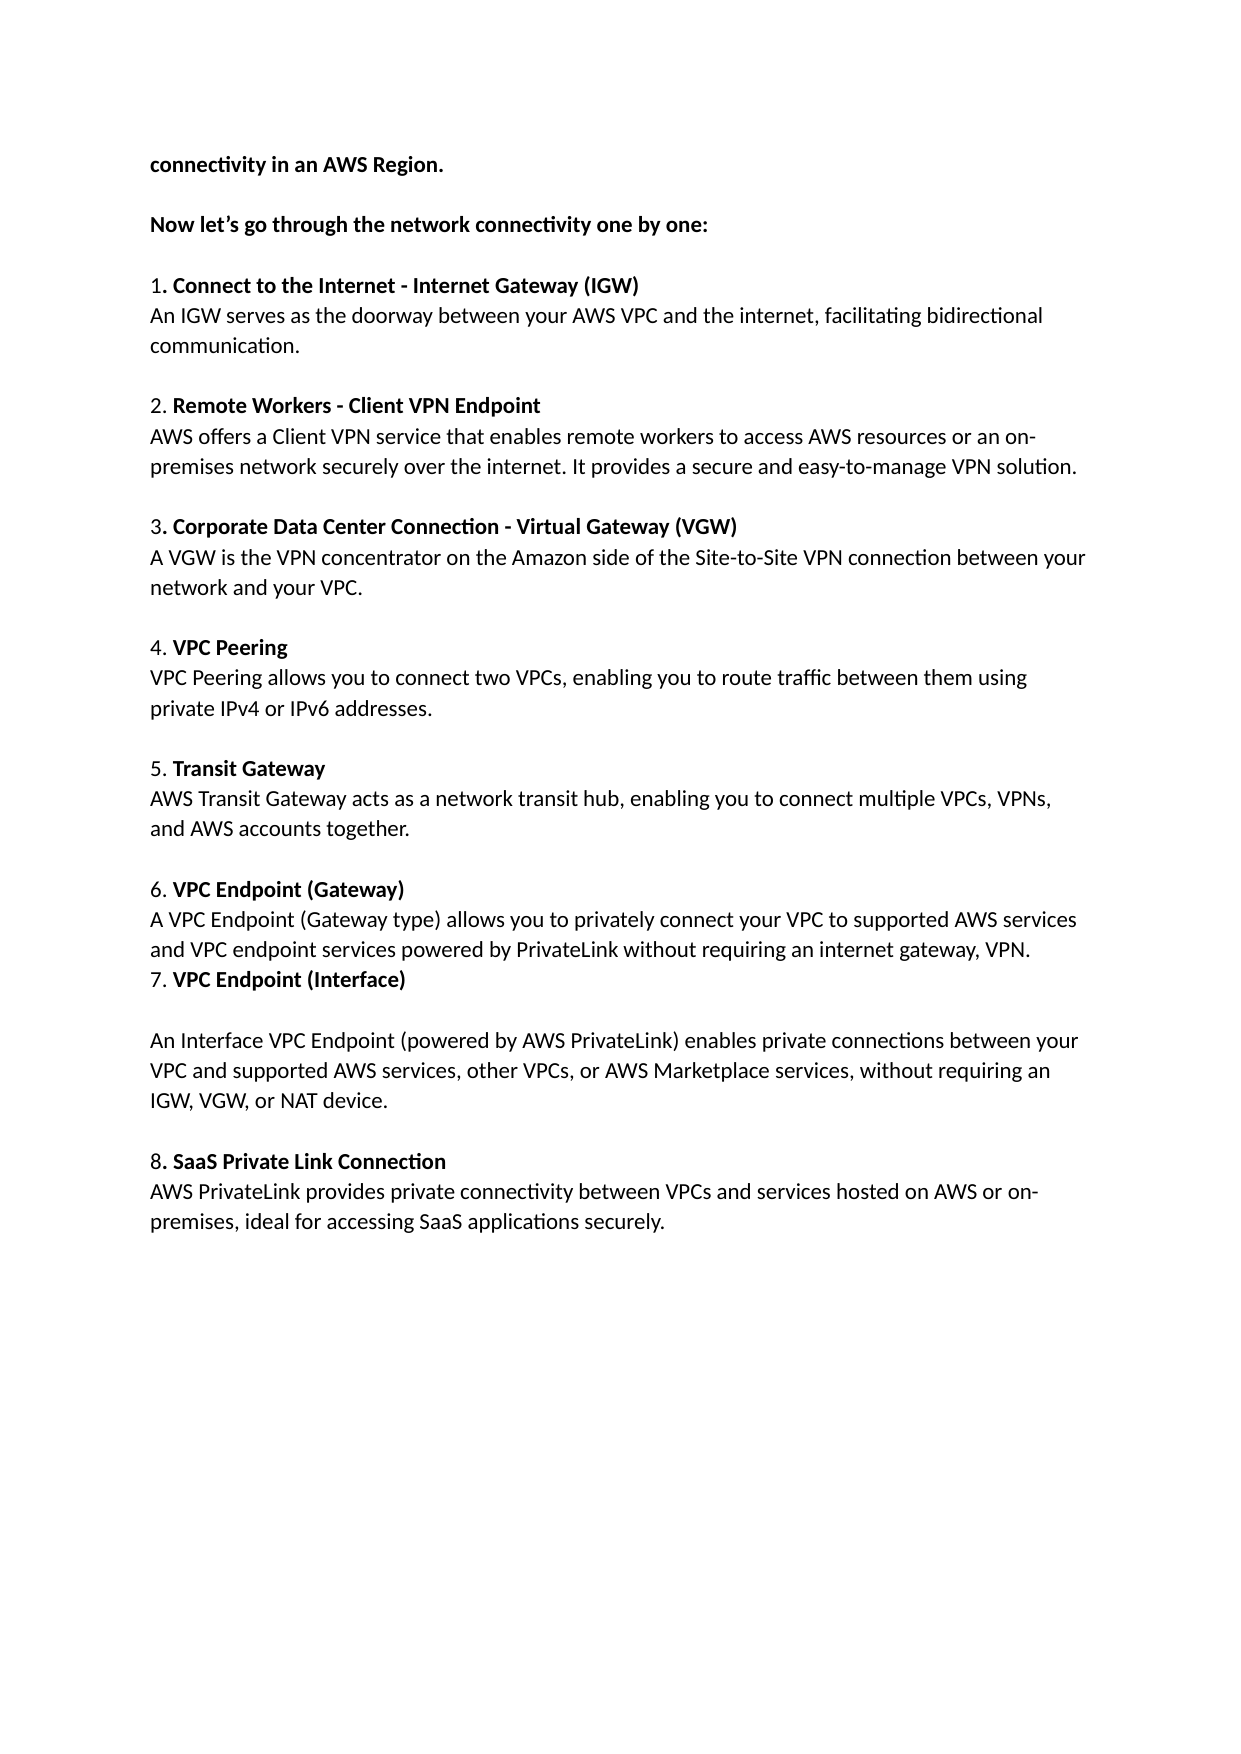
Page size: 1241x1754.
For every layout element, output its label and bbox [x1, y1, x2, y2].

text [150, 150, 1090, 1235]
